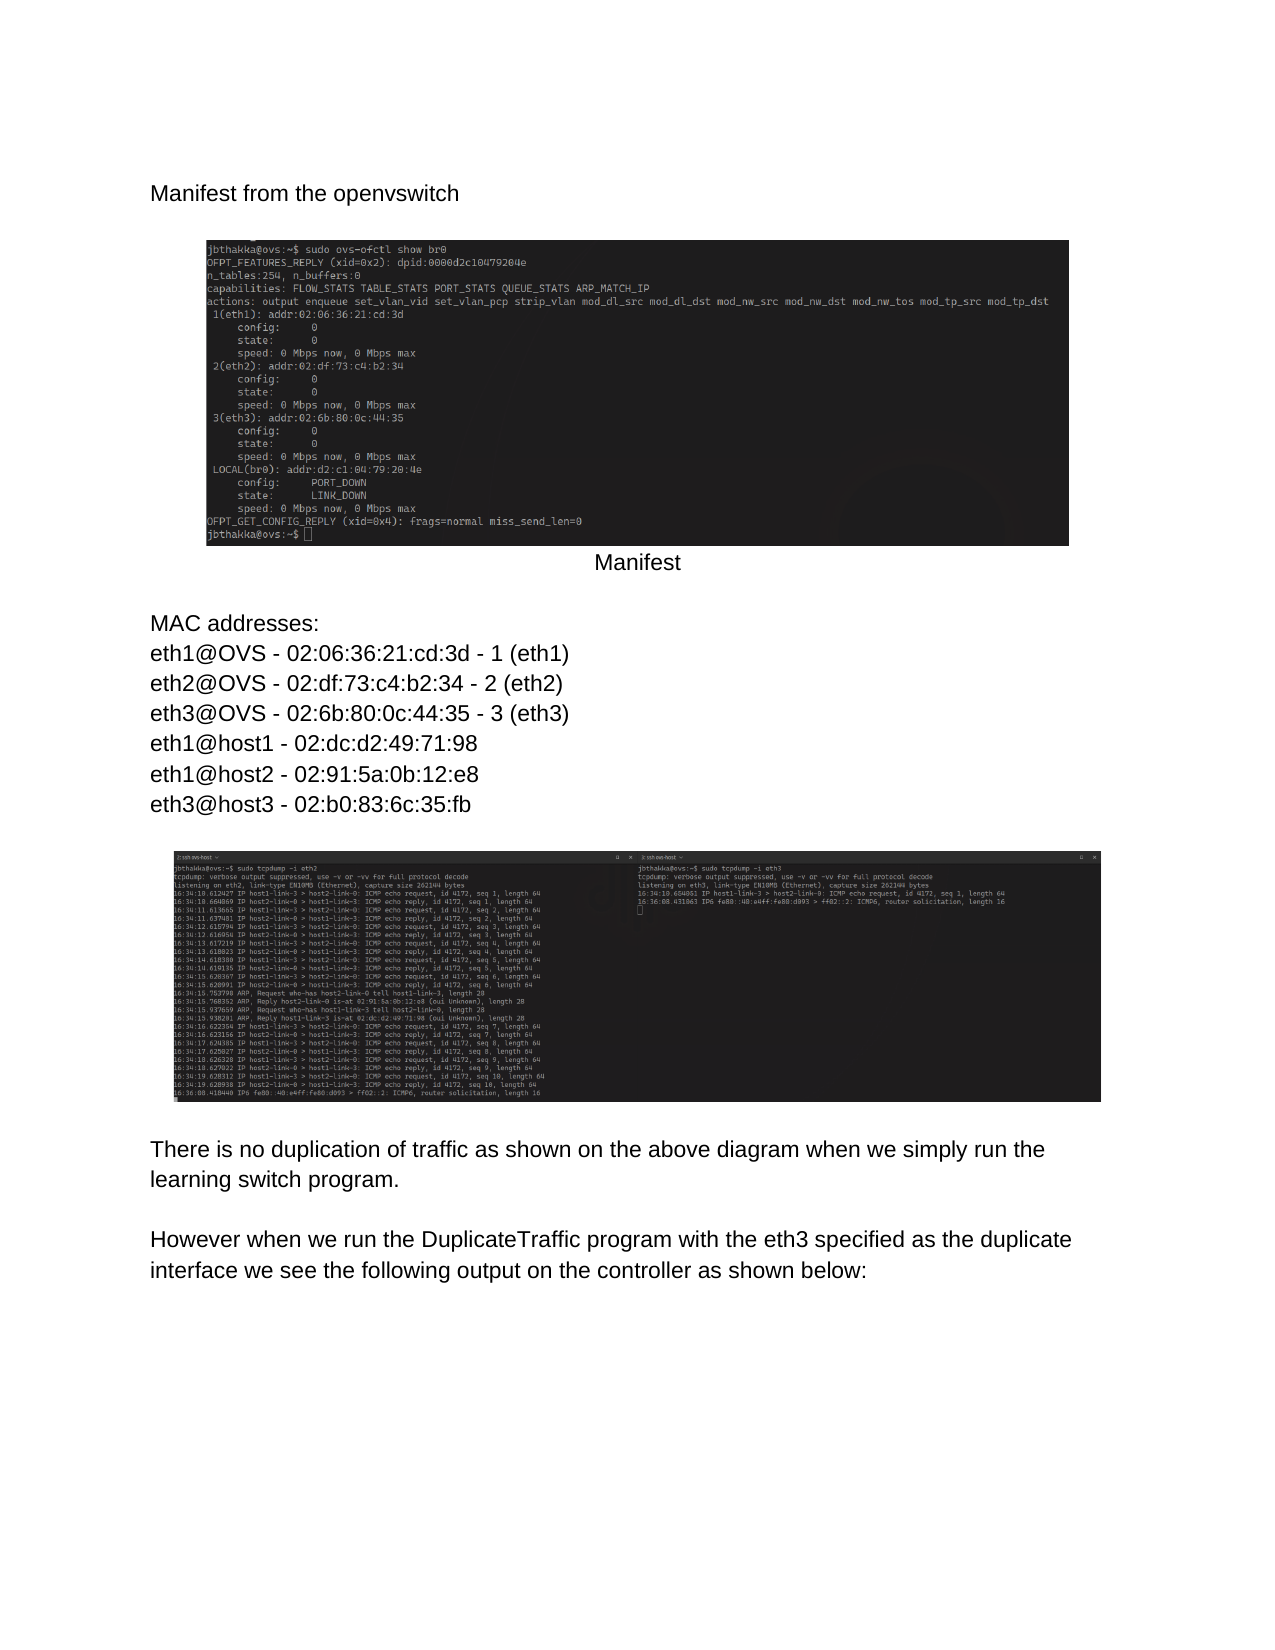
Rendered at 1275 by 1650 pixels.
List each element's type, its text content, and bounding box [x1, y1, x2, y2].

text However when we run the DuplicateTraffic program with the eth3 specified as the duplicate interface we see the following output on the controller as shown below: [150, 1226, 1125, 1283]
text eth1@OVS - 02:06:36:21:cd:3d - 1 (eth1) [150, 640, 1125, 666]
text eth1@host1 - 02:dc:d2:49:71:98 eth1@host2 - 02:91:5a:0b:12:e8 [150, 730, 1125, 787]
picture [173, 851, 1102, 1102]
text Manifest [150, 549, 1125, 575]
text eth3@host3 - 02:b0:83:6c:35:fb [150, 791, 1125, 817]
text There is no duplication of traffic as shown on the above diagram when we simply run the learning switch program. [150, 1136, 1125, 1192]
text eth2@OVS - 02:df:73:c4:b2:34 - 2 (eth2) [150, 670, 1125, 696]
text MAC addresses: [150, 609, 1125, 636]
text Manifest from the openvswitch [150, 180, 1125, 207]
picture [206, 240, 1069, 546]
text eth3@OVS - 02:6b:80:0c:44:35 - 3 (eth3) [150, 700, 1125, 726]
